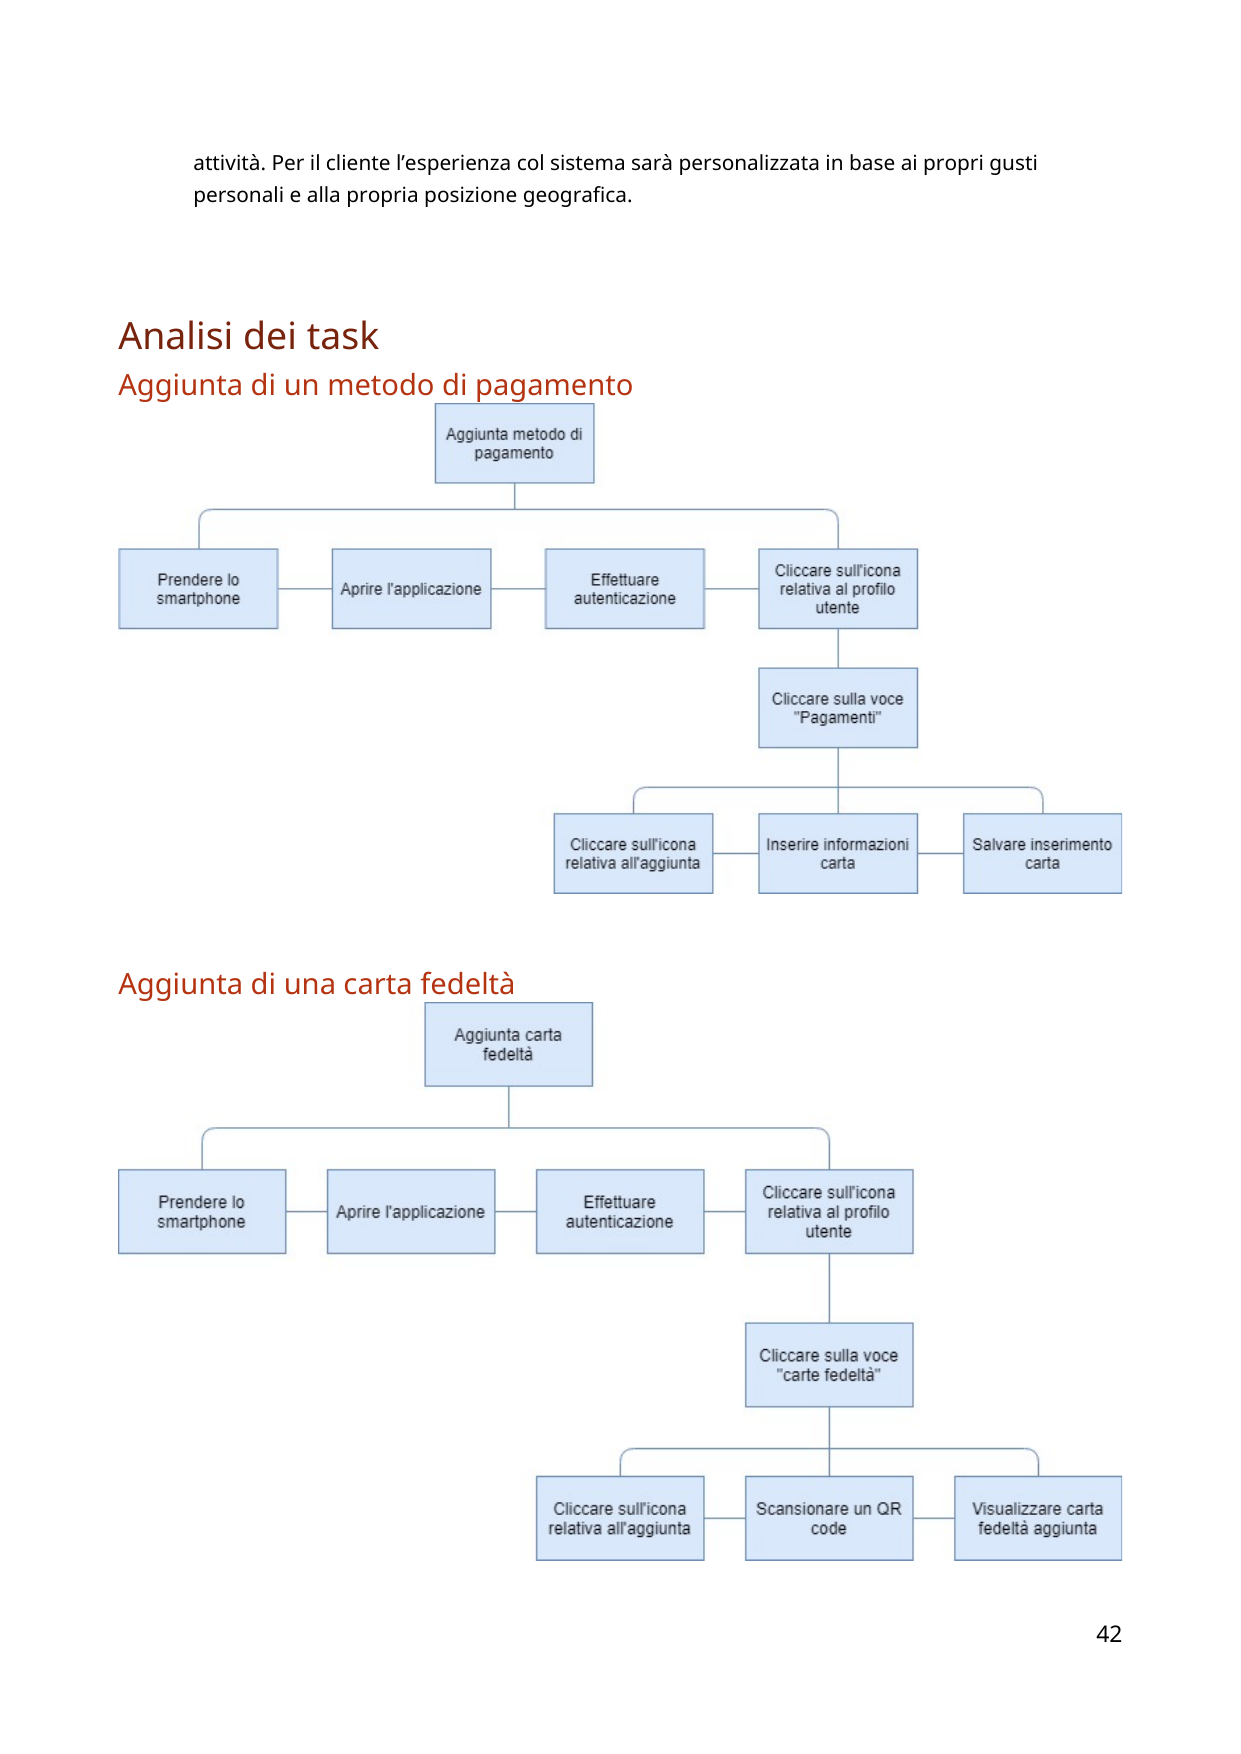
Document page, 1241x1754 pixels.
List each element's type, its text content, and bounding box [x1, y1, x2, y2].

picture [118, 1002, 1123, 1561]
subtitle Aggiunta di una carta fedeltà [118, 963, 1122, 1002]
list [156, 148, 1122, 209]
subtitle Analisi dei task [118, 309, 1122, 360]
picture [118, 403, 1123, 894]
subtitle Aggiunta di un metodo di pagamento [118, 364, 1122, 403]
